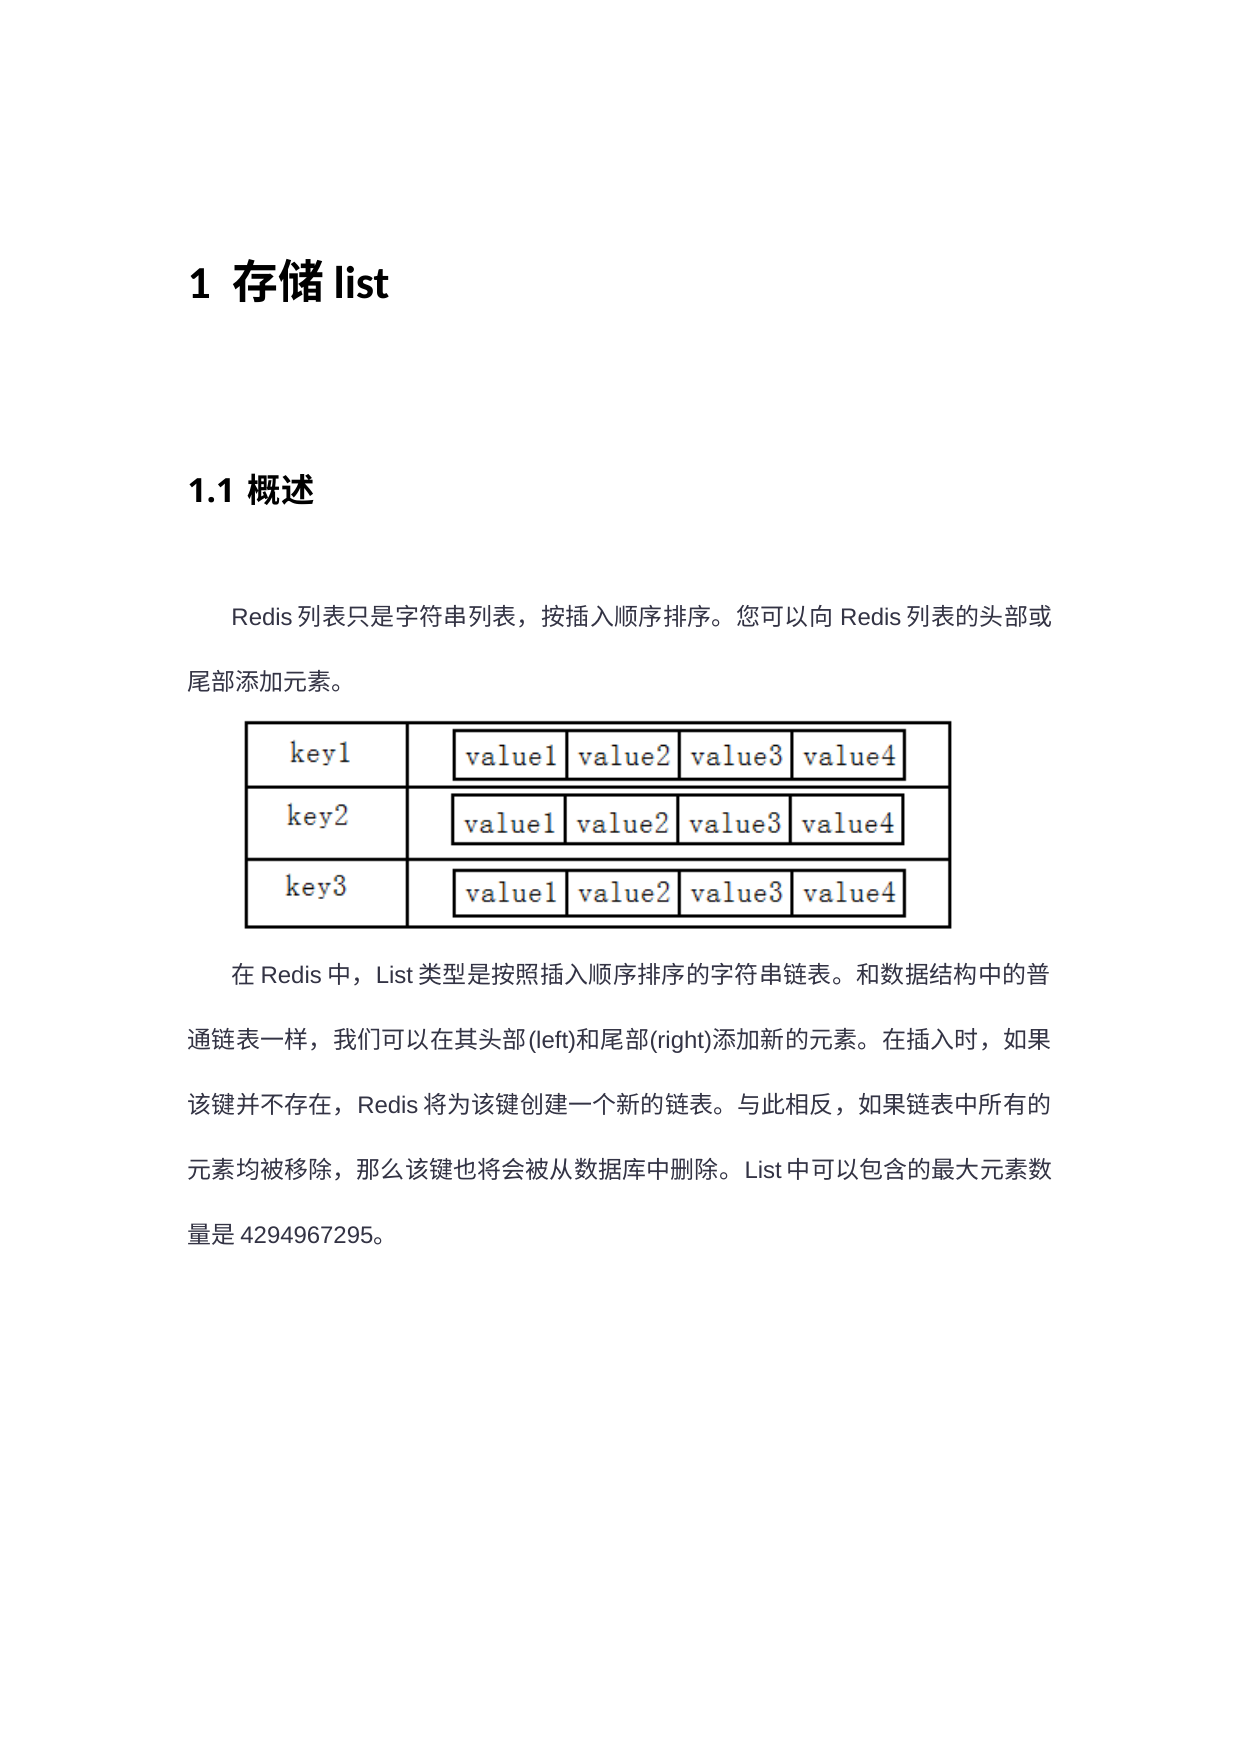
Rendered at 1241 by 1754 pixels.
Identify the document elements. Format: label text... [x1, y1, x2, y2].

subtitle 存储list [187, 230, 1053, 327]
text 在Redis中，List类型是按照插入顺序排序的字符串链表。和数据结构中的普通链表一样，我们可以在其头部(left)和尾部(right)添加新的元素。在插入时，如果该键并不存在，Redis将为该键创建一个新的链表。与此相反，如果链表中所有的元素均被移除，那么该键也将会被从数据库中删除。List中可以包含的最大元素数量是4294967295。 [187, 940, 1053, 1265]
picture [231, 712, 1011, 932]
text Redis列表只是字符串列表，按插入顺序排序。您可以向Redis列表的头部或尾部添加元素。 [187, 583, 1053, 713]
subtitle 概述 [187, 455, 1053, 520]
